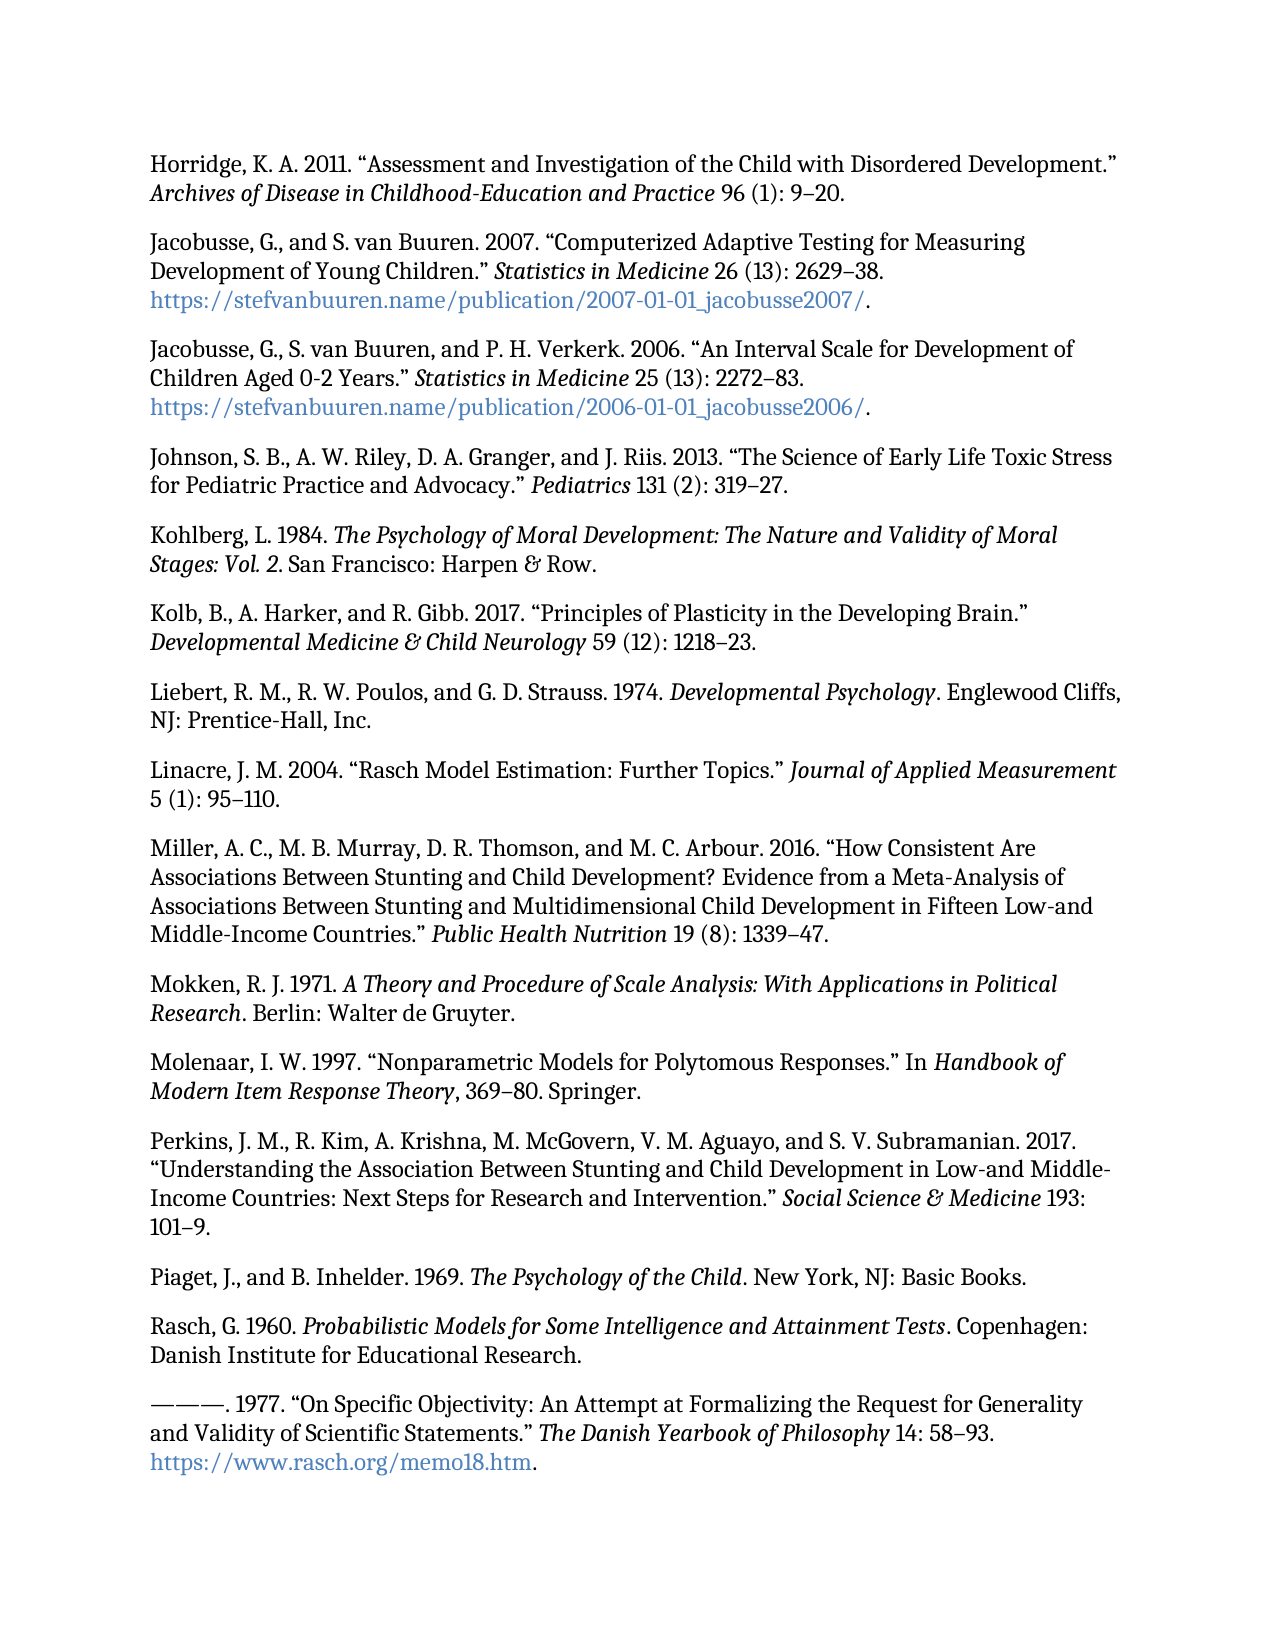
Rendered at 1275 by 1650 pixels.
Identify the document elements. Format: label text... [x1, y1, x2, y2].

text Jacobusse, G., and S. van Buuren. 2007. “Computerized Adaptive Testing for Measuring Development of Young Children.” Statistics in Medicine 26 (13): 2629–38. https://stefvanbuuren.name/publication/2007-01-01_jacobusse2007/. [150, 228, 1125, 314]
text Kohlberg, L. 1984. The Psychology of Moral Development: The Nature and Validity of Moral Stages: Vol. 2. San Francisco: Harpen & Row. [150, 521, 1125, 578]
text Molenaar, I. W. 1997. “Nonparametric Models for Polytomous Responses.” In Handbook of Modern Item Response Theory, 369–80. Springer. [150, 1048, 1125, 1106]
text Horridge, K. A. 2011. “Assessment and Investigation of the Child with Disordered Development.” Archives of Disease in Childhood-Education and Practice 96 (1): 9–20. [150, 150, 1125, 207]
text Kolb, B., A. Harker, and R. Gibb. 2017. “Principles of Plasticity in the Developing Brain.” Developmental Medicine & Child Neurology 59 (12): 1218–23. [150, 599, 1125, 657]
text ———. 1977. “On Specific Objectivity: An Attempt at Formalizing the Request for Generality and Validity of Scientific Statements.” The Danish Yearbook of Philosophy 14: 58–93. https://www.rasch.org/memo18.htm. [150, 1390, 1125, 1477]
text Liebert, R. M., R. W. Poulos, and G. D. Strauss. 1974. Developmental Psychology. Englewood Cliffs, NJ: Prentice-Hall, Inc. [150, 677, 1125, 735]
text Linacre, J. M. 2004. “Rasch Model Estimation: Further Topics.” Journal of Applied Measurement 5 (1): 95–110. [150, 756, 1125, 813]
text Mokken, R. J. 1971. A Theory and Procedure of Scale Analysis: With Applications in Political Research. Berlin: Walter de Gruyter. [150, 970, 1125, 1027]
text Rasch, G. 1960. Probabilistic Models for Some Intelligence and Attainment Tests. Copenhagen: Danish Institute for Educational Research. [150, 1312, 1125, 1369]
text Jacobusse, G., S. van Buuren, and P. H. Verkerk. 2006. “An Interval Scale for Development of Children Aged 0-2 Years.” Statistics in Medicine 25 (13): 2272–83. https://stefvanbuuren.name/publication/2006-01-01_jacobusse2006/. [150, 335, 1125, 422]
text Miller, A. C., M. B. Murray, D. R. Thomson, and M. C. Arbour. 2016. “How Consistent Are Associations Between Stunting and Child Development? Evidence from a Meta-Analysis of Associations Between Stunting and Multidimensional Child Development in Fifteen Low-and Middle-Income Countries.” Public Health Nutrition 19 (8): 1339–47. [150, 834, 1125, 949]
text Johnson, S. B., A. W. Riley, D. A. Granger, and J. Riis. 2013. “The Science of Early Life Toxic Stress for Pediatric Practice and Advocacy.” Pediatrics 131 (2): 319–27. [150, 442, 1125, 500]
text Perkins, J. M., R. Kim, A. Krishna, M. McGovern, V. M. Aguayo, and S. V. Subramanian. 2017. “Understanding the Association Between Stunting and Child Development in Low-and Middle-Income Countries: Next Steps for Research and Intervention.” Social Science & Medicine 193: 101–9. [150, 1127, 1125, 1242]
text Piaget, J., and B. Inhelder. 1969. The Psychology of the Child. New York, NJ: Basic Books. [150, 1262, 1125, 1291]
